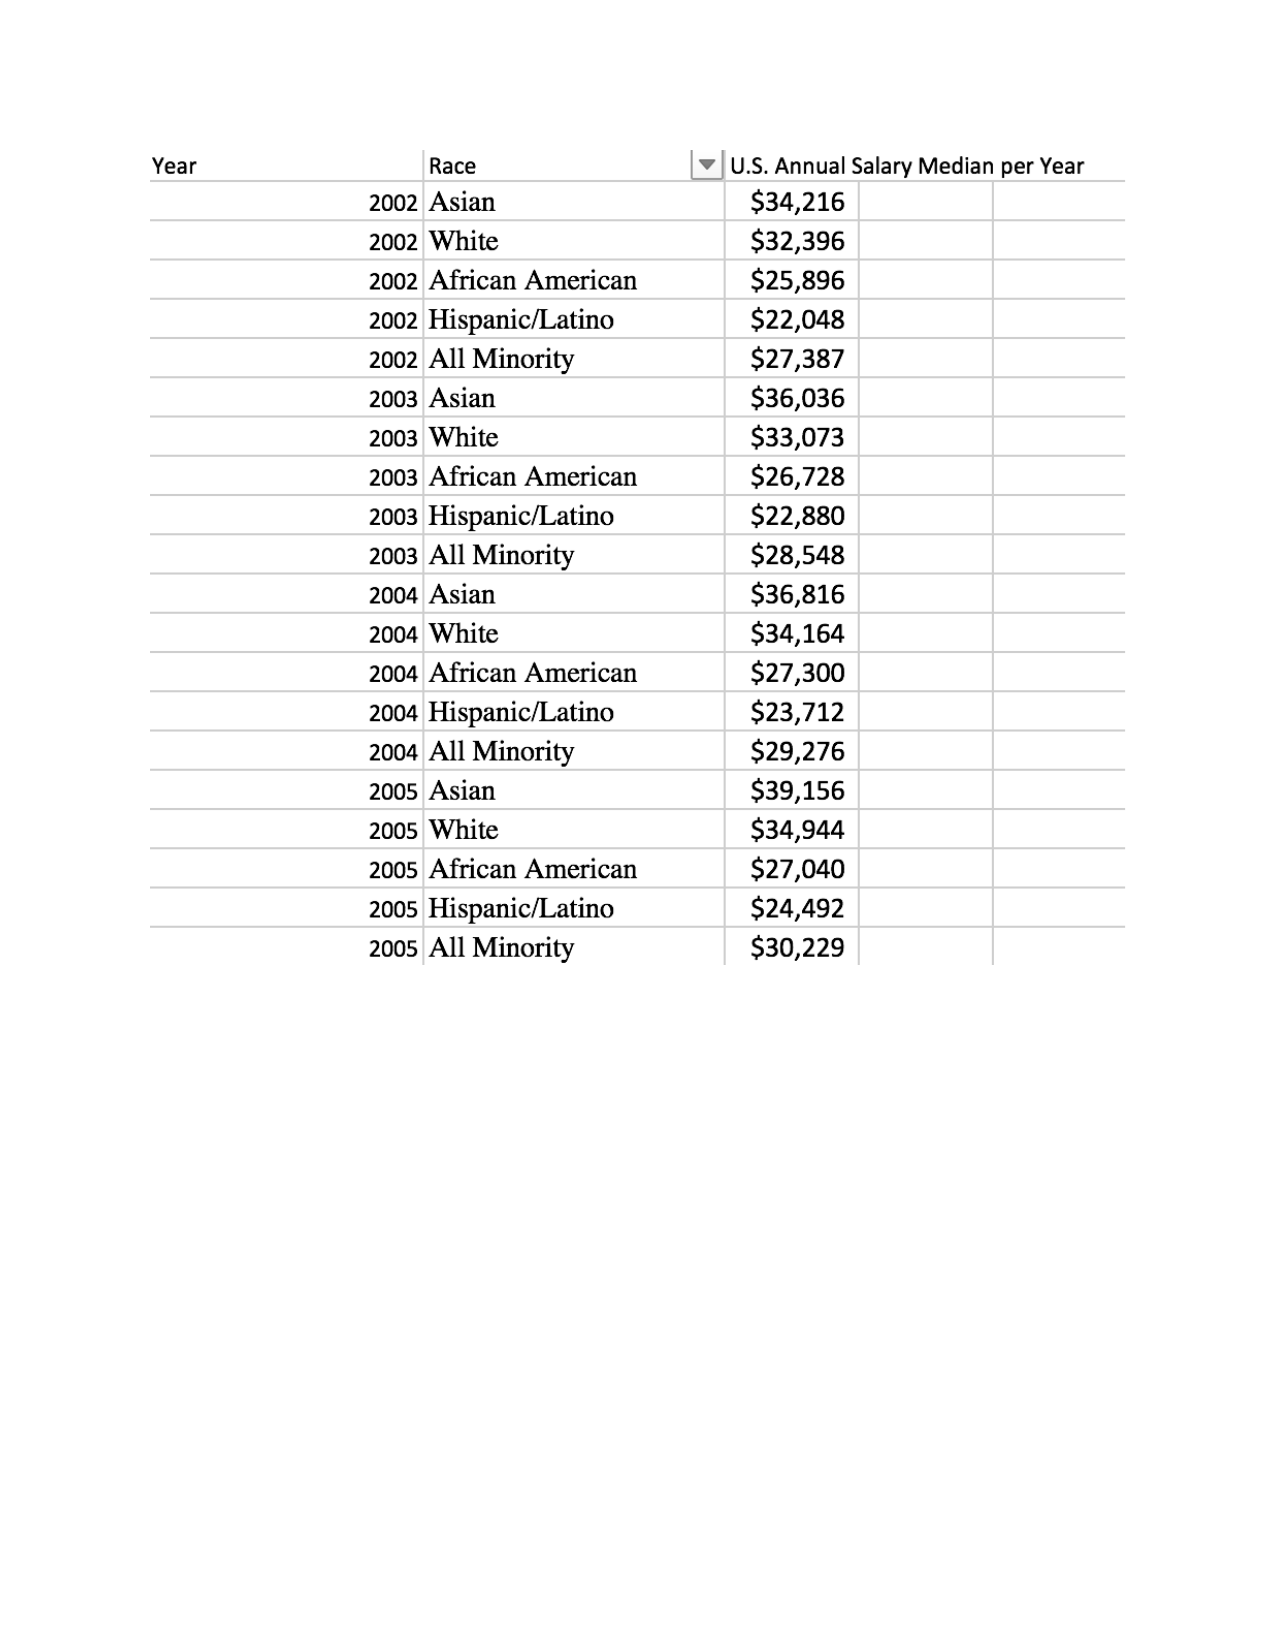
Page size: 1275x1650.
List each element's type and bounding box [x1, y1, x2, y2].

picture [150, 150, 1125, 965]
